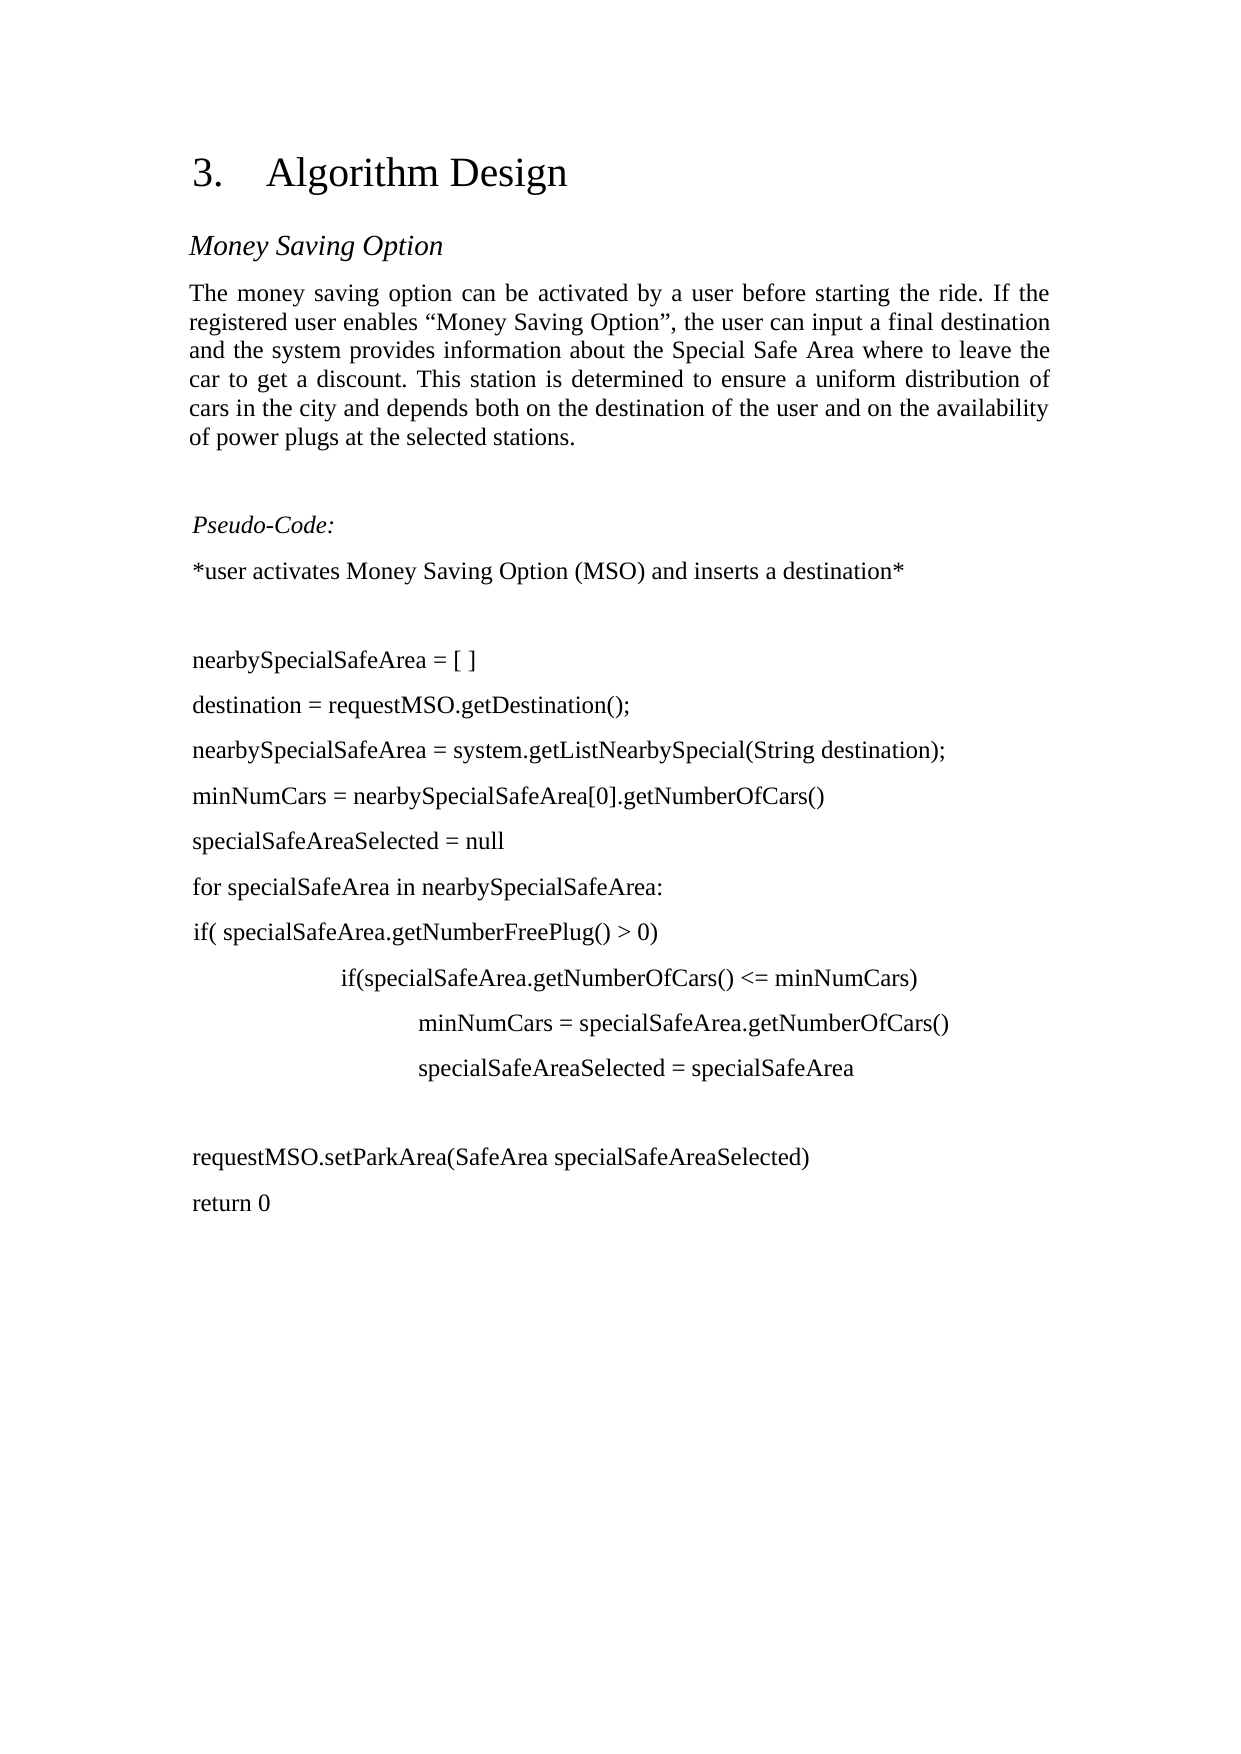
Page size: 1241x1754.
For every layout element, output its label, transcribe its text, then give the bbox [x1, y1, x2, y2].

text if(specialSafeArea.getNumberOfCars() <= minNumCars) [267, 963, 1122, 991]
text if( specialSafeArea.getNumberFreePlug() > 0) [192, 917, 1122, 946]
text requestMSO.setParkArea(SafeArea specialSafeAreaSelected) [192, 1142, 1122, 1171]
subtitle Algorithm Design [192, 148, 1122, 196]
text specialSafeAreaSelected = specialSafeArea [192, 1053, 1122, 1082]
text nearbySpecialSafeArea = system.getListNearbySpecial(String destination); [192, 736, 1122, 764]
text minNumCars = nearbySpecialSafeArea[0].getNumberOfCars() [192, 781, 1122, 810]
text for specialSafeArea in nearbySpecialSafeArea: [192, 872, 1122, 901]
text destination = requestMSO.getDestination(); [192, 690, 1122, 719]
text Money Saving Option [189, 228, 1051, 261]
text Pseudo-Code: [192, 511, 1122, 539]
text The money saving option can be activated by a user before starting the ride. If the registered user enables “Money Saving Option”, the user can input a final destination and the system provides information about the Special Safe Area where to leave the car to get a discount. This station is determined to ensure a uniform distribution of cars in the city and depends both on the destination of the user and on the availability of power plugs at the selected stations. [189, 278, 1051, 451]
text minNumCars = specialSafeArea.getNumberOfCars() [267, 1008, 1122, 1037]
text specialSafeAreaSelected = null [192, 826, 1122, 855]
text *user activates Money Saving Option (MSO) and inserts a destination* [192, 556, 1122, 585]
text nearbySpecialSafeArea = [ ] [192, 645, 1122, 673]
text return 0 [192, 1188, 1122, 1216]
